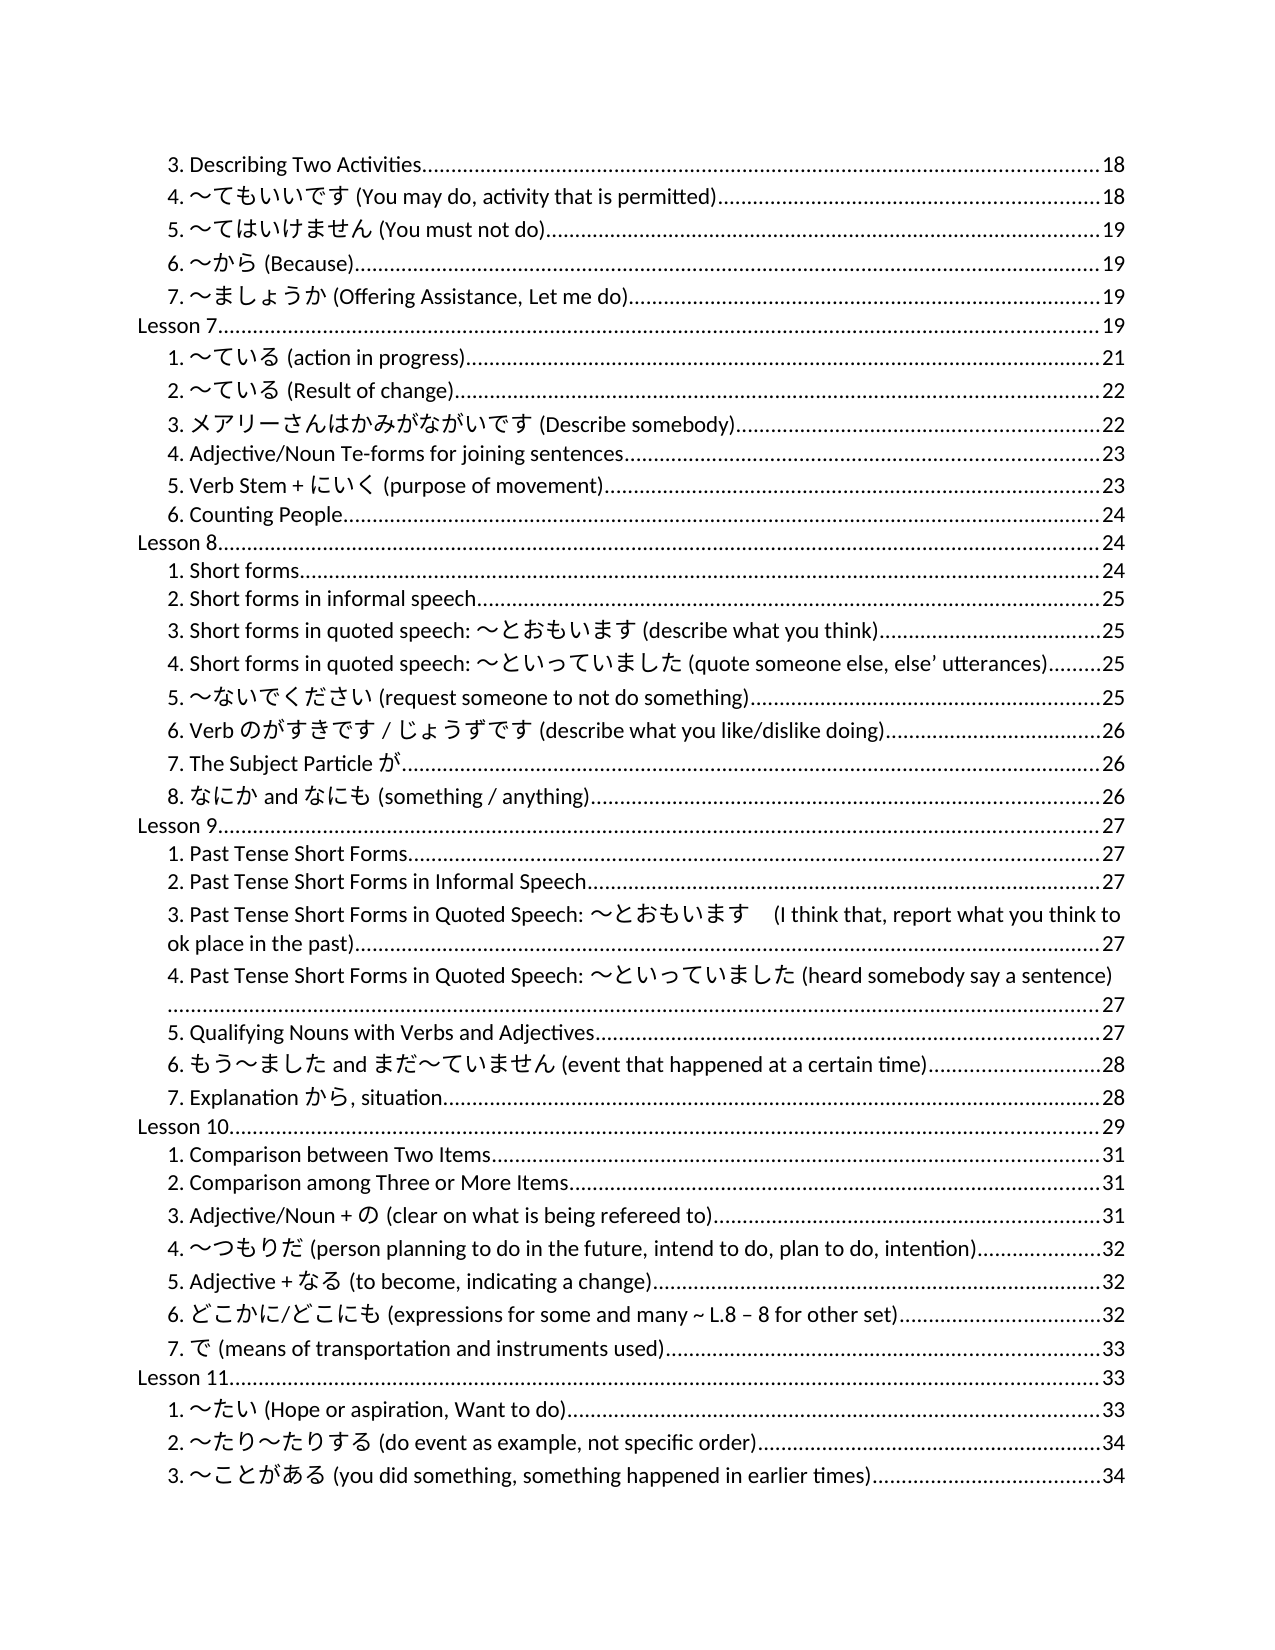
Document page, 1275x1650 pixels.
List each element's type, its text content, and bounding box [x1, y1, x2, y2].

text 6. もう～ました and まだ～ていません (event that happened at a certain time) 28 [167, 1046, 1125, 1079]
text 7. ～ましょうか (Offering Assistance, Let me do) 19 [167, 278, 1125, 311]
text 6. どこかに/どこにも (expressions for some and many ~ L.8 – 8 for other set) 32 [167, 1296, 1125, 1329]
text Lesson 8 24 [137, 528, 1125, 556]
text Lesson 10 29 [137, 1112, 1125, 1140]
text 4. Short forms in quoted speech: ～といっていました (quote someone else, else’ utterances) 25 [167, 645, 1125, 678]
text Lesson 7 19 [137, 311, 1125, 339]
text 3. Adjective/Noun + の (clear on what is being refereed to) 31 [167, 1196, 1125, 1230]
text 4. ～てもいいです (You may do, activity that is permitted) 18 [167, 178, 1125, 211]
text 5. Qualifying Nouns with Verbs and Adjectives 27 [167, 1018, 1125, 1046]
text 1. Comparison between Two Items 31 [167, 1140, 1125, 1168]
text 4. Adjective/Noun Te-forms for joining sentences 23 [167, 439, 1125, 467]
text 1. ～ている (action in progress) 21 [167, 339, 1125, 372]
text 5. Adjective + なる (to become, indicating a change) 32 [167, 1263, 1125, 1296]
text 5. ～てはいけません (You must not do) 19 [167, 211, 1125, 244]
text 3. Describing Two Activities 18 [167, 150, 1125, 178]
text 4. ～つもりだ (person planning to do in the future, intend to do, plan to do, intention) 32 [167, 1230, 1125, 1263]
text 5. ～ないでください (request someone to not do something) 25 [167, 678, 1125, 712]
text 4. Past Tense Short Forms in Quoted Speech: ～といっていました (heard somebody say a sentence) 27 [167, 957, 1125, 1018]
text 2. Short forms in informal speech 25 [167, 584, 1125, 612]
text Lesson 9 27 [137, 811, 1125, 839]
text 2. ～たり～たりする (do event as example, not specific order) 34 [167, 1424, 1125, 1457]
text 1. Short forms 24 [167, 556, 1125, 584]
text 2. Past Tense Short Forms in Informal Speech 27 [167, 867, 1125, 895]
text 2. Comparison among Three or More Items 31 [167, 1168, 1125, 1196]
text 6. Verb のがすきです / じょうずです (describe what you like/dislike doing) 26 [167, 712, 1125, 745]
text 5. Verb Stem + にいく (purpose of movement) 23 [167, 467, 1125, 500]
text 3. メアリーさんはかみがながいです (Describe somebody) 22 [167, 405, 1125, 439]
text 7. で (means of transportation and instruments used) 33 [167, 1329, 1125, 1363]
text 7. Explanation から, situation 28 [167, 1079, 1125, 1112]
text 2. ～ている (Result of change) 22 [167, 372, 1125, 405]
text 1. ～たい (Hope or aspiration, Want to do) 33 [167, 1391, 1125, 1424]
text 3. Past Tense Short Forms in Quoted Speech: ～とおもいます (I think that, report what you think took place in the past) 27 [167, 895, 1125, 957]
text 7. The Subject Particle が 26 [167, 745, 1125, 778]
text 3. Short forms in quoted speech: ～とおもいます (describe what you think) 25 [167, 612, 1125, 645]
text 8. なにか and なにも (something / anything) 26 [167, 778, 1125, 811]
text 1. Past Tense Short Forms 27 [167, 839, 1125, 867]
text 3. ～ことがある (you did something, something happened in earlier times) 34 [167, 1457, 1125, 1490]
text Lesson 11 33 [137, 1363, 1125, 1391]
text 6. Counting People 24 [167, 500, 1125, 528]
text 6. ～から (Because) 19 [167, 244, 1125, 278]
